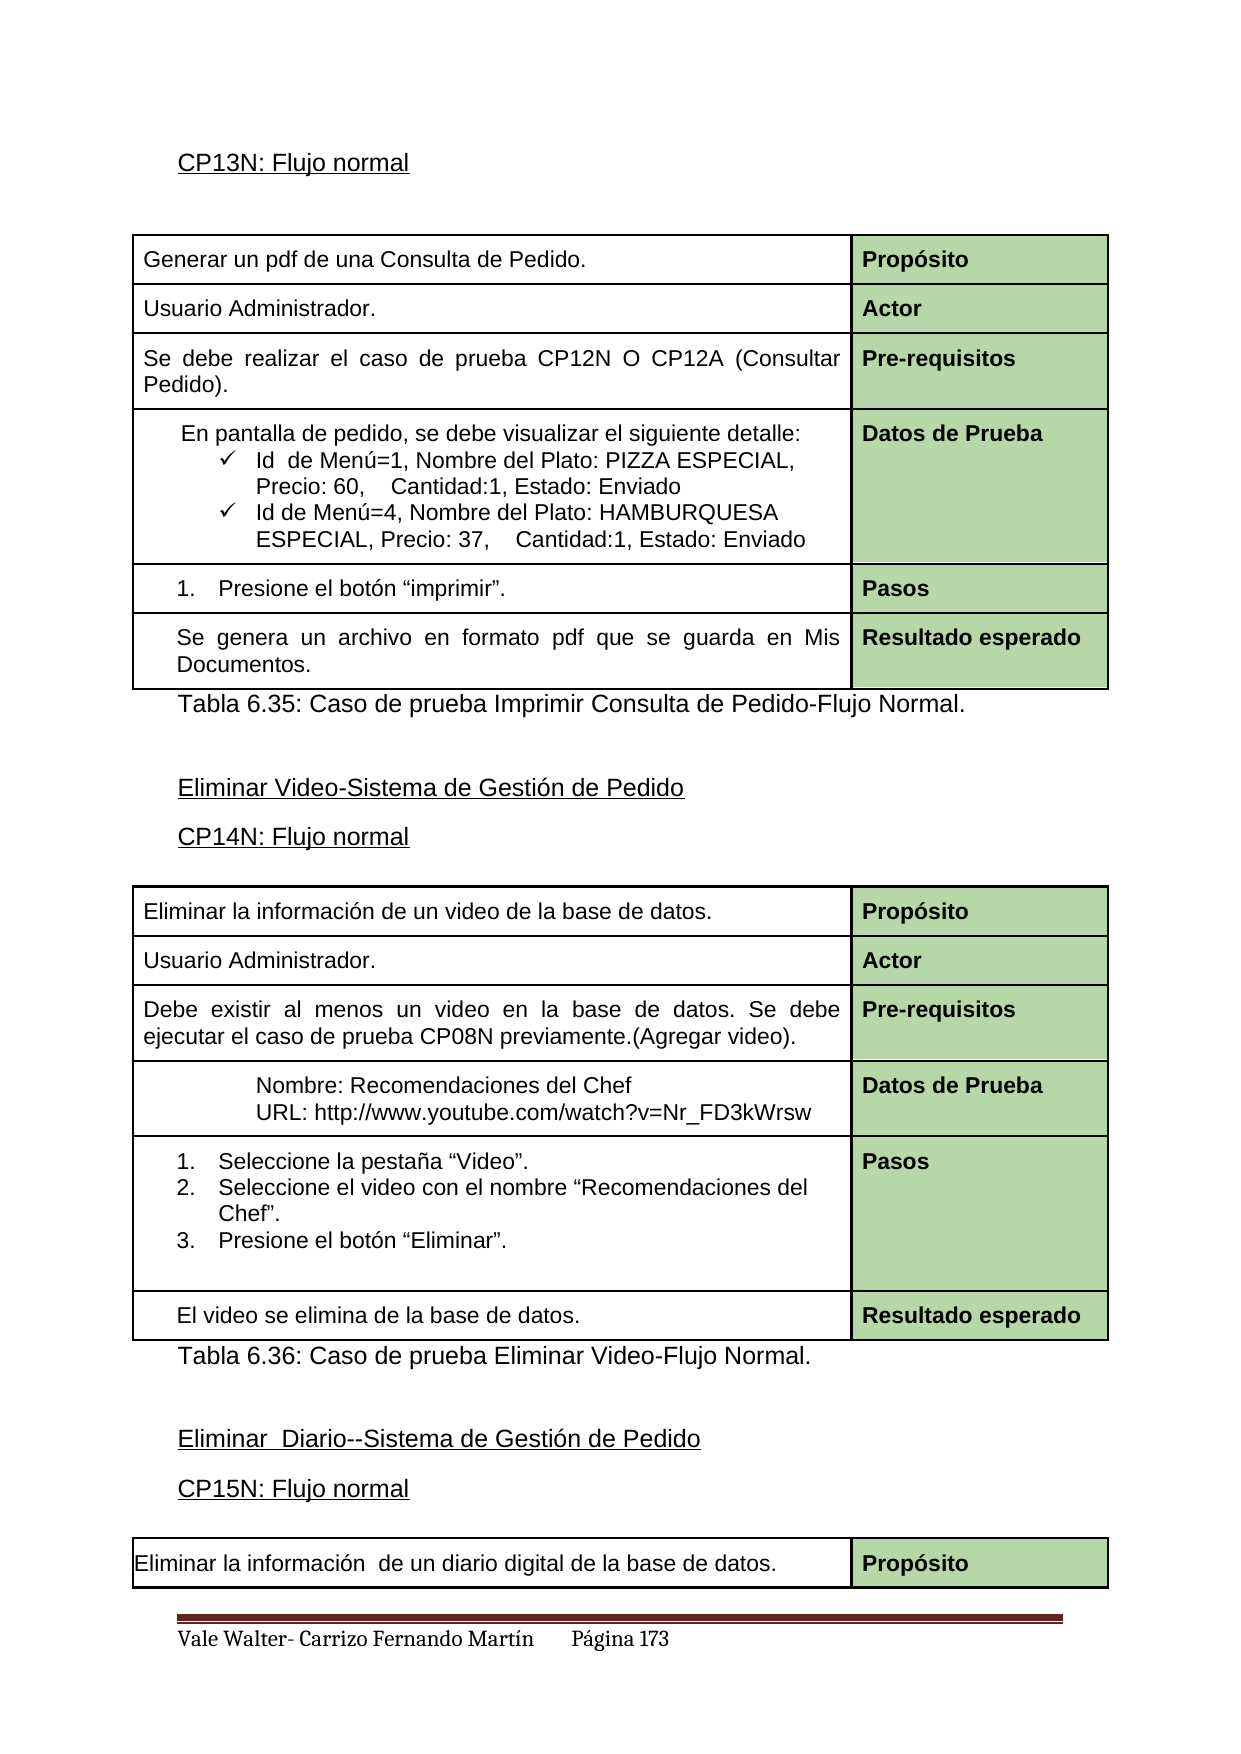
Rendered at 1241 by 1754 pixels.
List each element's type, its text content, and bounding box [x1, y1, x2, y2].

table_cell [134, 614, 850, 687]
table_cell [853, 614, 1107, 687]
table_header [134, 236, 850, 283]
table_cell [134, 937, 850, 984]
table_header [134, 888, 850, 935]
text Tabla 6.36: Caso de prueba Eliminar Video-Flujo Normal. [177, 1341, 1063, 1370]
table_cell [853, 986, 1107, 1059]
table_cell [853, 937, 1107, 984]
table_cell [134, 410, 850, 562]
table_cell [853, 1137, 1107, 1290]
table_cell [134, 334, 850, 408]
text CP15N: Flujo normal [177, 1474, 1063, 1503]
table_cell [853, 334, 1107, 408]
text Eliminar Video-Sistema de Gestión de Pedido [177, 772, 1063, 801]
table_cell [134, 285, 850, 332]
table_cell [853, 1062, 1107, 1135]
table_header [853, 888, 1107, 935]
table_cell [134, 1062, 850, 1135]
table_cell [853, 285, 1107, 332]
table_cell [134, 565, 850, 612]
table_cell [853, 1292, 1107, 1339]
text Eliminar Diario--Sistema de Gestión de Pedido [177, 1424, 1063, 1453]
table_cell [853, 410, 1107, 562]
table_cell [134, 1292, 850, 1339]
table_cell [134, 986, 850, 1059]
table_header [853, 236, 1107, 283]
text CP14N: Flujo normal [177, 822, 1063, 851]
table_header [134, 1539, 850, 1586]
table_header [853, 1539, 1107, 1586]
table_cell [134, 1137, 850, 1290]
text CP13N: Flujo normal [177, 148, 1063, 176]
text Tabla 6.35: Caso de prueba Imprimir Consulta de Pedido-Flujo Normal. [177, 690, 1063, 718]
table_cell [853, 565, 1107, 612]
